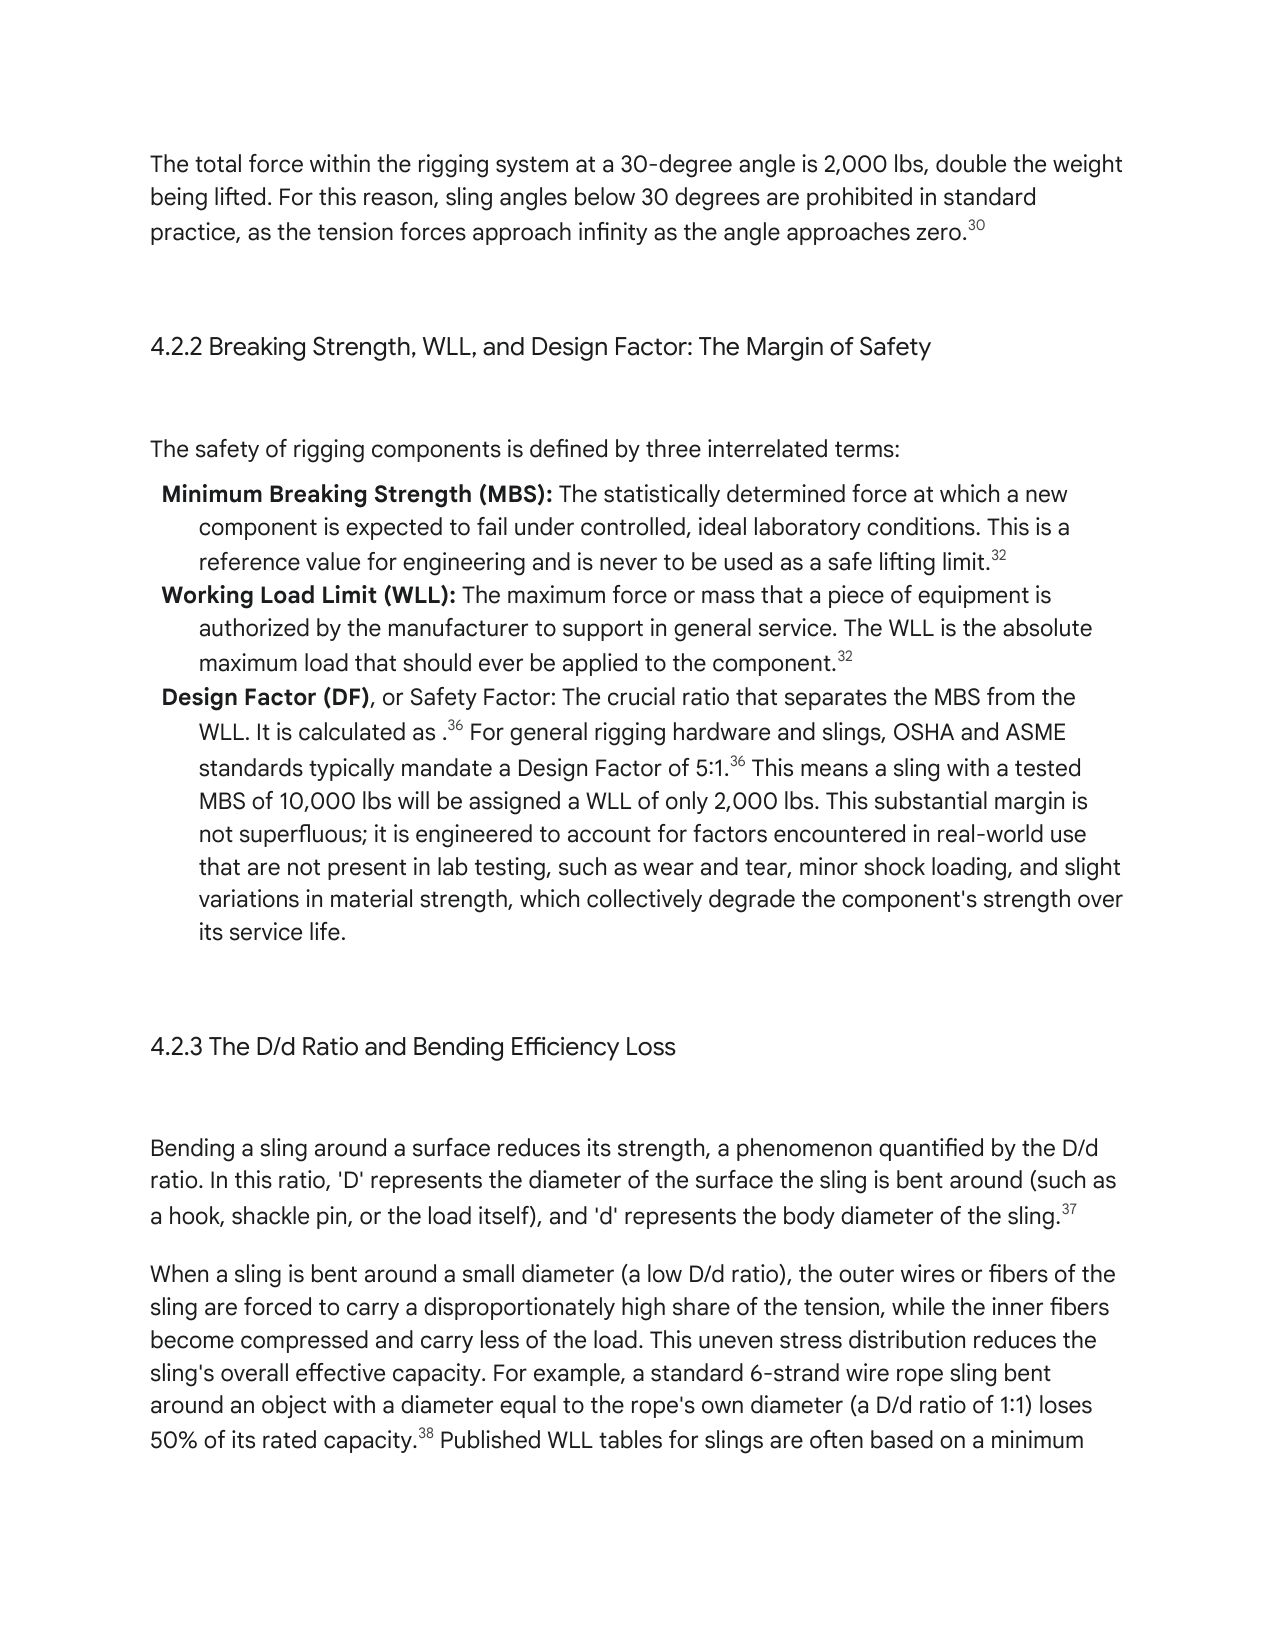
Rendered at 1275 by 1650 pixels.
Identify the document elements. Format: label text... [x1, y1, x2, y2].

text The safety of rigging components is defined by three interrelated terms: [150, 435, 1125, 463]
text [150, 1261, 1125, 1456]
list Design Factor (DF), or Safety Factor: The crucial ratio that separates the MBS from the WLL. It is calculated as .36 For general rigging hardware and slings, OSHA and ASME standards typically mandate a Design Factor of 5:1.36 This means a sling with a tested MBS of 10,000 lbs will be assigned a WLL of only 2,000 lbs. This substantial margin is not superfluous; it is engineered to account for factors encountered in real-world use that are not present in lab testing, such as wear and tear, minor shock loading, and slight variations in material strength, which collectively degrade the component's strength over its service life. [161, 683, 1125, 947]
subtitle 4.2.2 Breaking Strength, WLL, and Design Factor: The Margin of Safety [150, 332, 1125, 363]
text The total force within the rigging system at a 30-degree angle is 2,000 lbs, double the weight being lifted. For this reason, sling angles below 30 degrees are prohibited in standard practice, as the tension forces approach infinity as the angle approaches zero.30 [150, 150, 1125, 247]
text Bending a sling around a surface reduces its strength, a phenomenon quantified by the D/d ratio. In this ratio, 'D' represents the diameter of the surface the sling is bent around (such as a hook, shackle pin, or the load itself), and 'd' represents the body diameter of the sling.37 [150, 1134, 1125, 1231]
subtitle 4.2.3 The D/d Ratio and Bending Efficiency Loss [150, 1031, 1125, 1062]
list Minimum Breaking Strength (MBS): The statistically determined force at which a new component is expected to fail under controlled, ideal laboratory conditions. This is a reference value for engineering and is never to be used as a safe lifting limit.32 [161, 480, 1125, 577]
list Working Load Limit (WLL): The maximum force or mass that a piece of equipment is authorized by the manufacturer to support in general service. The WLL is the absolute maximum load that should ever be applied to the component.32 [161, 582, 1125, 679]
